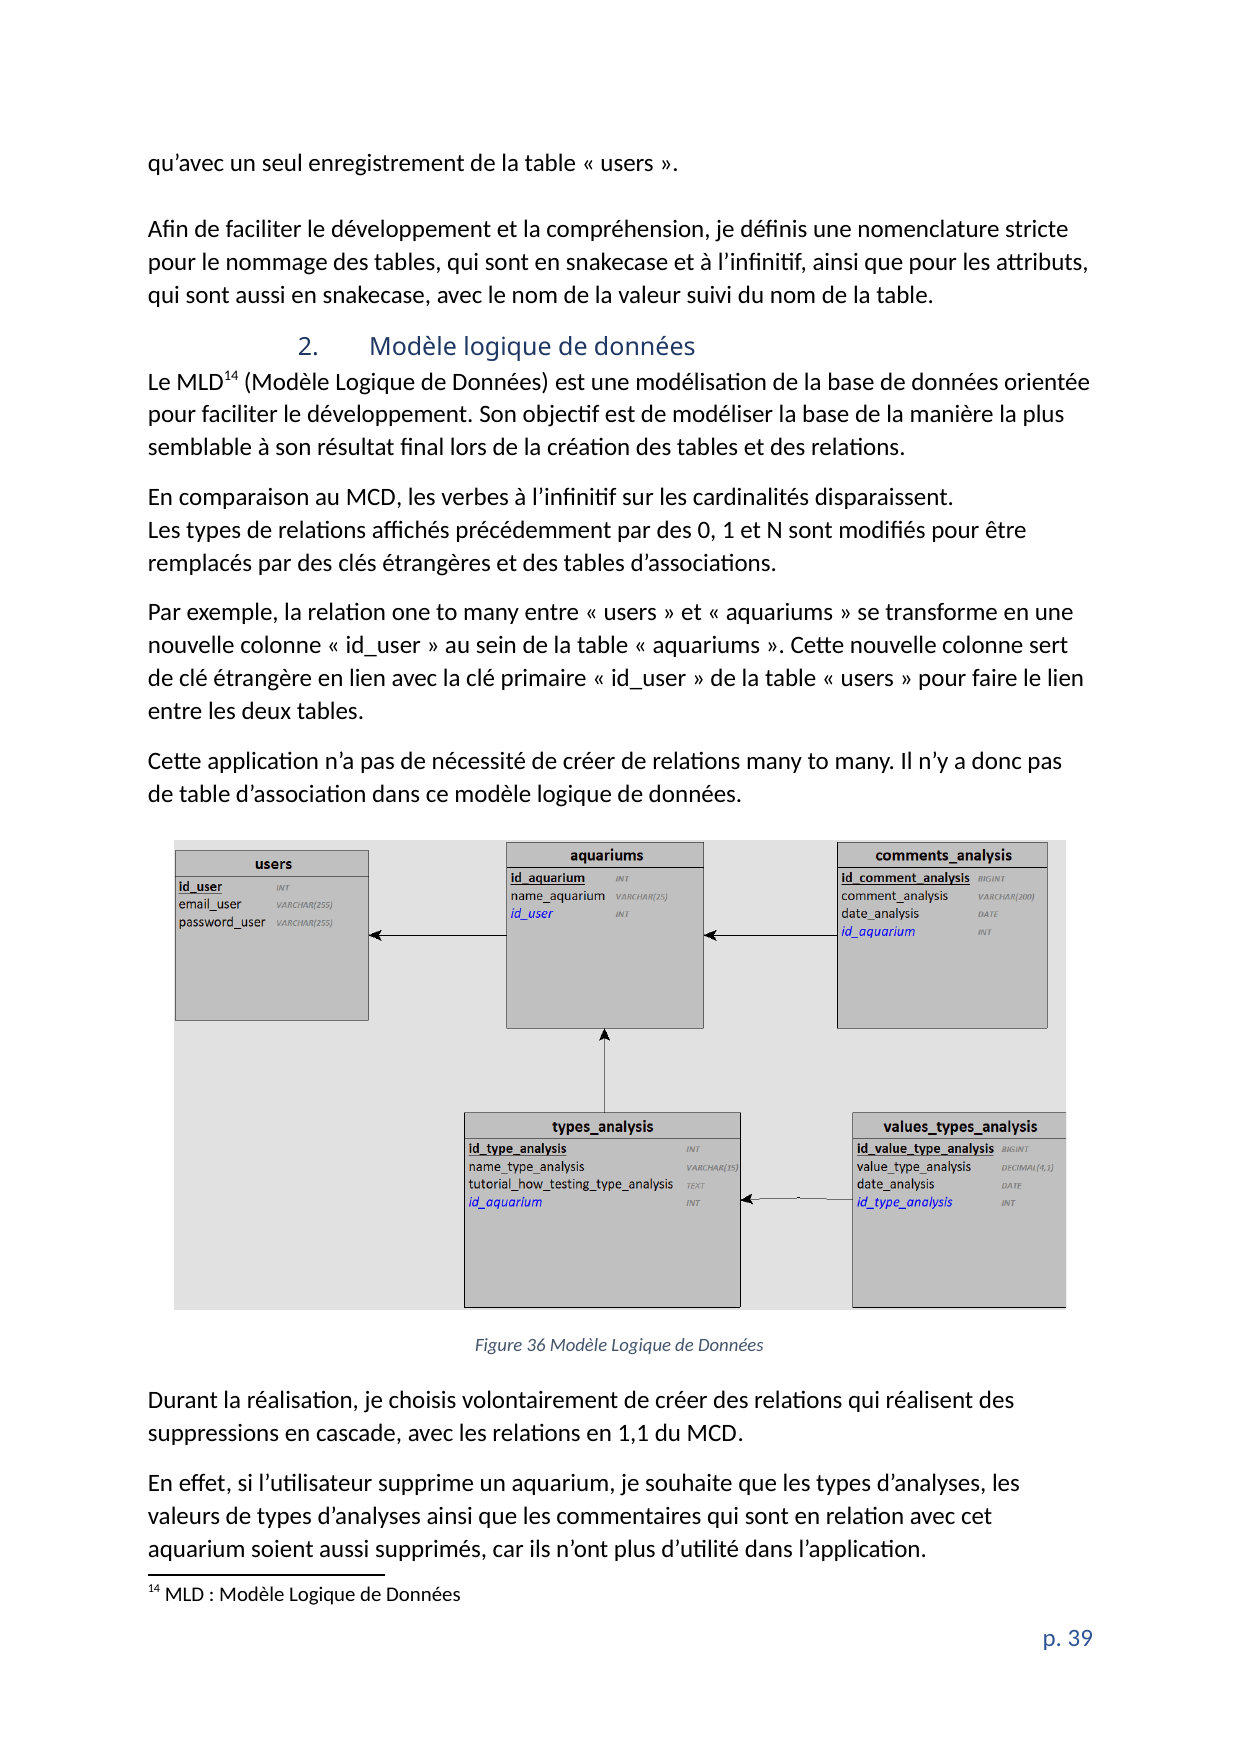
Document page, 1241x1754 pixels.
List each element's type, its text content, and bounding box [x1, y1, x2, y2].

subtitle Modèle logique de données [298, 329, 1093, 363]
text Par exemple, la relation one to many entre « users » et « aquariums » se transforme en une nouvelle colonne « id_user » au sein de la table « aquariums ». Cette nouvelle colonne sert de clé étrangère en lien avec la clé primaire « id_user » de la table « users » pour faire le lien entre les deux tables. [148, 596, 1093, 726]
text Cette application n’a pas de nécessité de créer de relations many to many. Il n’y a donc pas de table d’association dans ce modèle logique de données. [148, 745, 1093, 808]
text En effet, si l’utilisateur supprime un aquarium, je souhaite que les types d’analyses, les valeurs de types d’analyses ainsi que les commentaires qui sont en relation avec cet aquarium soient aussi supprimés, car ils n’ont plus d’utilité dans l’application. [148, 1467, 1093, 1563]
picture [174, 840, 1067, 1310]
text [148, 148, 1093, 310]
text Le MLD (Modèle Logique de Données) est une modélisation de la base de données orientée pour faciliter le développement. Son objectif est de modéliser la base de la manière la plus semblable à son résultat final lors de la création des tables et des relations. [148, 366, 1093, 462]
text En comparaison au MCD, les verbes à l’infinitif sur les cardinalités disparaissent. Les types de relations affichés précédemment par des 0, 1 et N sont modifiés pour être remplacés par des clés étrangères et des tables d’associations. [148, 481, 1093, 577]
